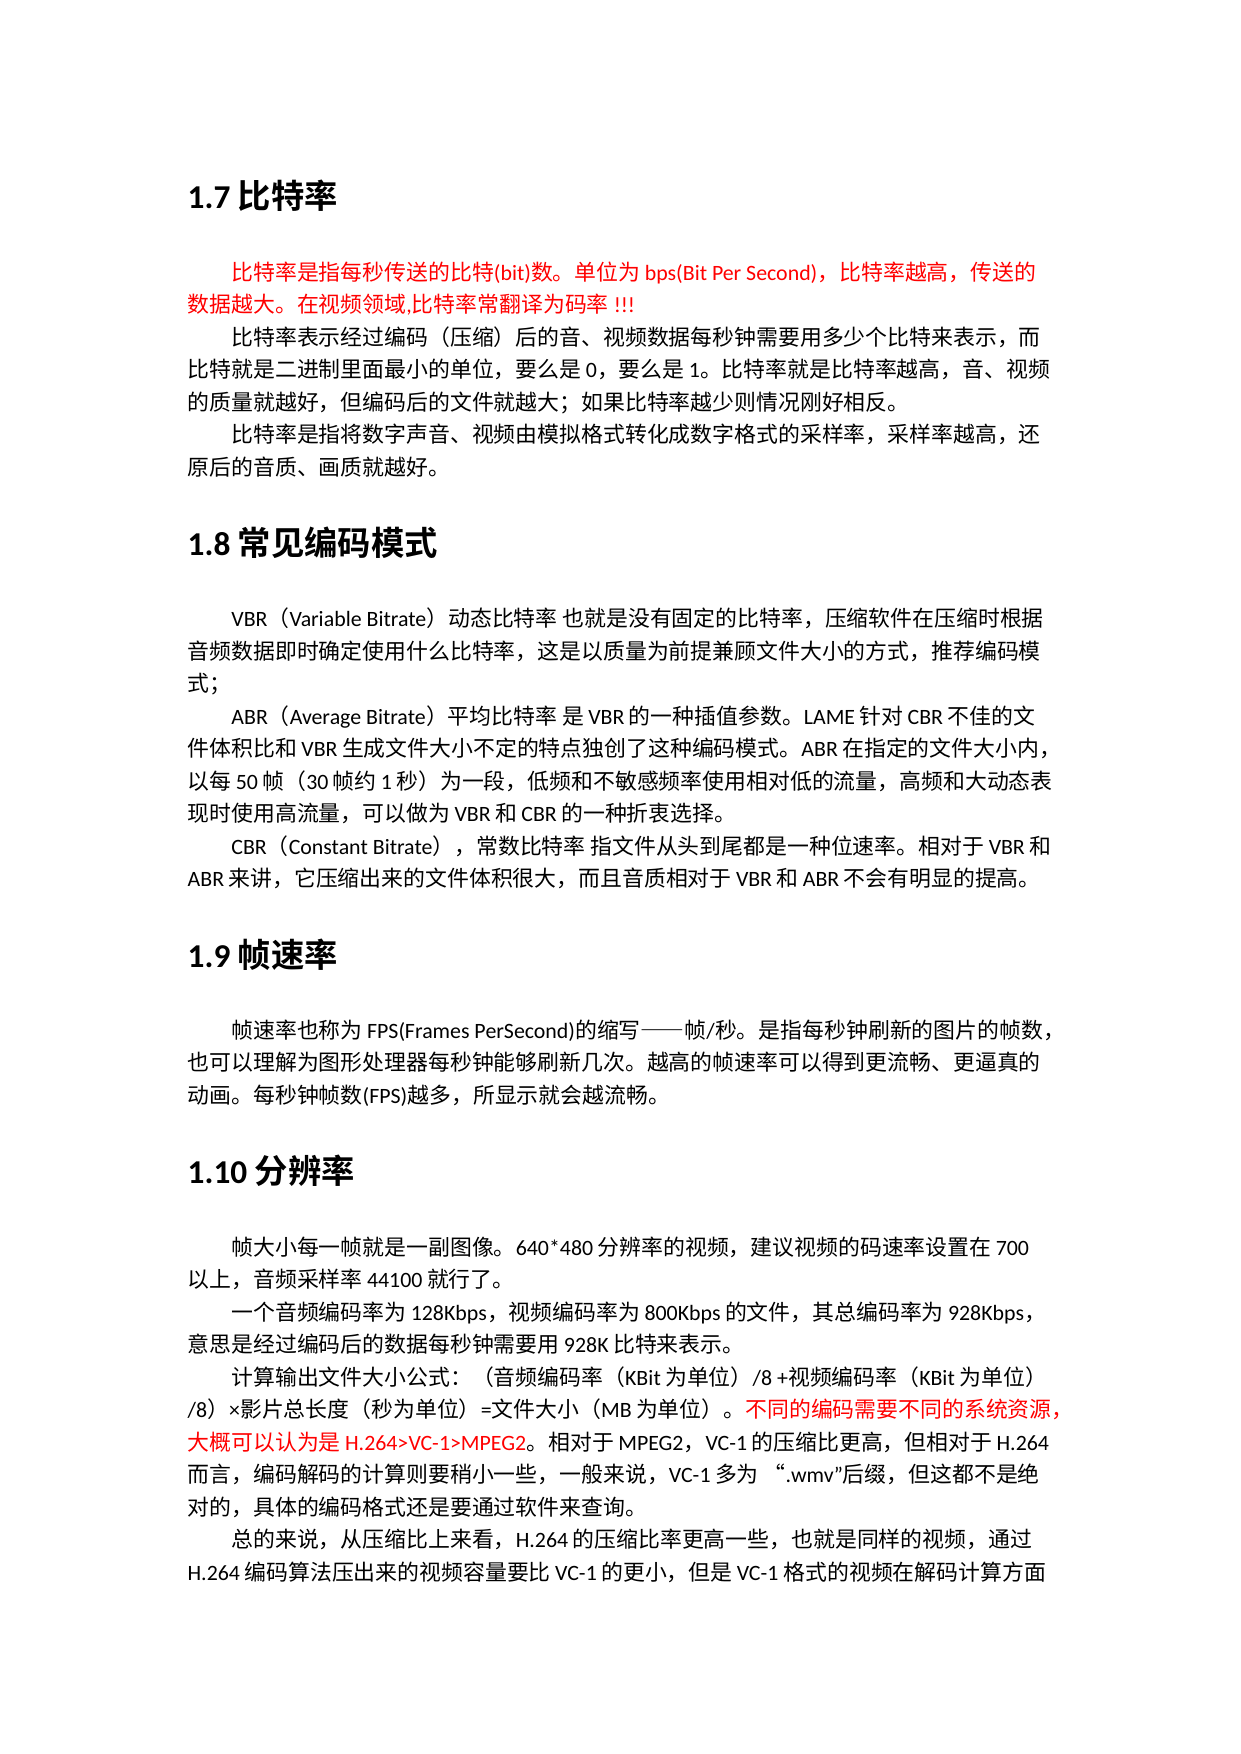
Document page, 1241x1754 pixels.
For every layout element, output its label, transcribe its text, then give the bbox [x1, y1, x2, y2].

subtitle 1.7 比特率 [187, 162, 1053, 227]
text ABR（Average Bitrate）平均比特率 是VBR的一种插值参数。LAME针对CBR不佳的文件体积比和VBR生成文件大小不定的特点独创了这种编码模式。ABR在指定的文件大小内，以每50帧（30帧约1秒）为一段，低频和不敏感频率使用相对低的流量，高频和大动态表现时使用高流量，可以做为VBR和CBR的一种折衷选择。 [187, 698, 1053, 828]
text 帧大小每一帧就是一副图像。640*480分辨率的视频，建议视频的码速率设置在700以上，音频采样率44100就行了。 [187, 1229, 1053, 1294]
subtitle 1.10 分辨率 [187, 1137, 1053, 1202]
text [187, 1522, 1053, 1587]
subtitle 1.9 帧速率 [187, 920, 1053, 985]
text 比特率是指将数字声音、视频由模拟格式转化成数字格式的采样率，采样率越高，还原后的音质、画质就越好。 [187, 417, 1053, 482]
subtitle 1.8 常见编码模式 [187, 509, 1053, 574]
text CBR（Constant Bitrate），常数比特率 指文件从头到尾都是一种位速率。相对于VBR和ABR来讲，它压缩出来的文件体积很大，而且音质相对于VBR和ABR不会有明显的提高。 [187, 828, 1053, 893]
text 比特率是指每秒传送的比特(bit)数。单位为bps(Bit Per Second)，比特率越高，传送的数据越大。在视频领域,比特率常翻译为码率 !!! [187, 254, 1053, 319]
text 帧速率也称为FPS(Frames PerSecond)的缩写——帧/秒。是指每秒钟刷新的图片的帧数，也可以理解为图形处理器每秒钟能够刷新几次。越高的帧速率可以得到更流畅、更逼真的动画。每秒钟帧数(FPS)越多，所显示就会越流畅。 [187, 1012, 1053, 1110]
text 一个音频编码率为128Kbps，视频编码率为800Kbps的文件，其总编码率为928Kbps，意思是经过编码后的数据每秒钟需要用928K比特来表示。 [187, 1294, 1053, 1359]
text 比特率表示经过编码（压缩）后的音、视频数据每秒钟需要用多少个比特来表示，而比特就是二进制里面最小的单位，要么是0，要么是1。比特率就是比特率越高，音、视频的质量就越好，但编码后的文件就越大；如果比特率越少则情况刚好相反。 [187, 319, 1053, 417]
text VBR（Variable Bitrate）动态比特率 也就是没有固定的比特率，压缩软件在压缩时根据音频数据即时确定使用什么比特率，这是以质量为前提兼顾文件大小的方式，推荐编码模式； [187, 601, 1053, 698]
text 计算输出文件大小公式：（音频编码率（KBit为单位）/8 +视频编码率（KBit为单位）/8）×影片总长度（秒为单位）=文件大小（MB为单位）。不同的编码需要不同的系统资源，大概可以认为是H.264>VC-1>MPEG2。相对于MPEG2，VC-1的压缩比更高，但相对于H.264而言，编码解码的计算则要稍小一些，一般来说，VC-1多为 “.wmv”后缀，但这都不是绝对的，具体的编码格式还是要通过软件来查询。 [187, 1359, 1053, 1522]
